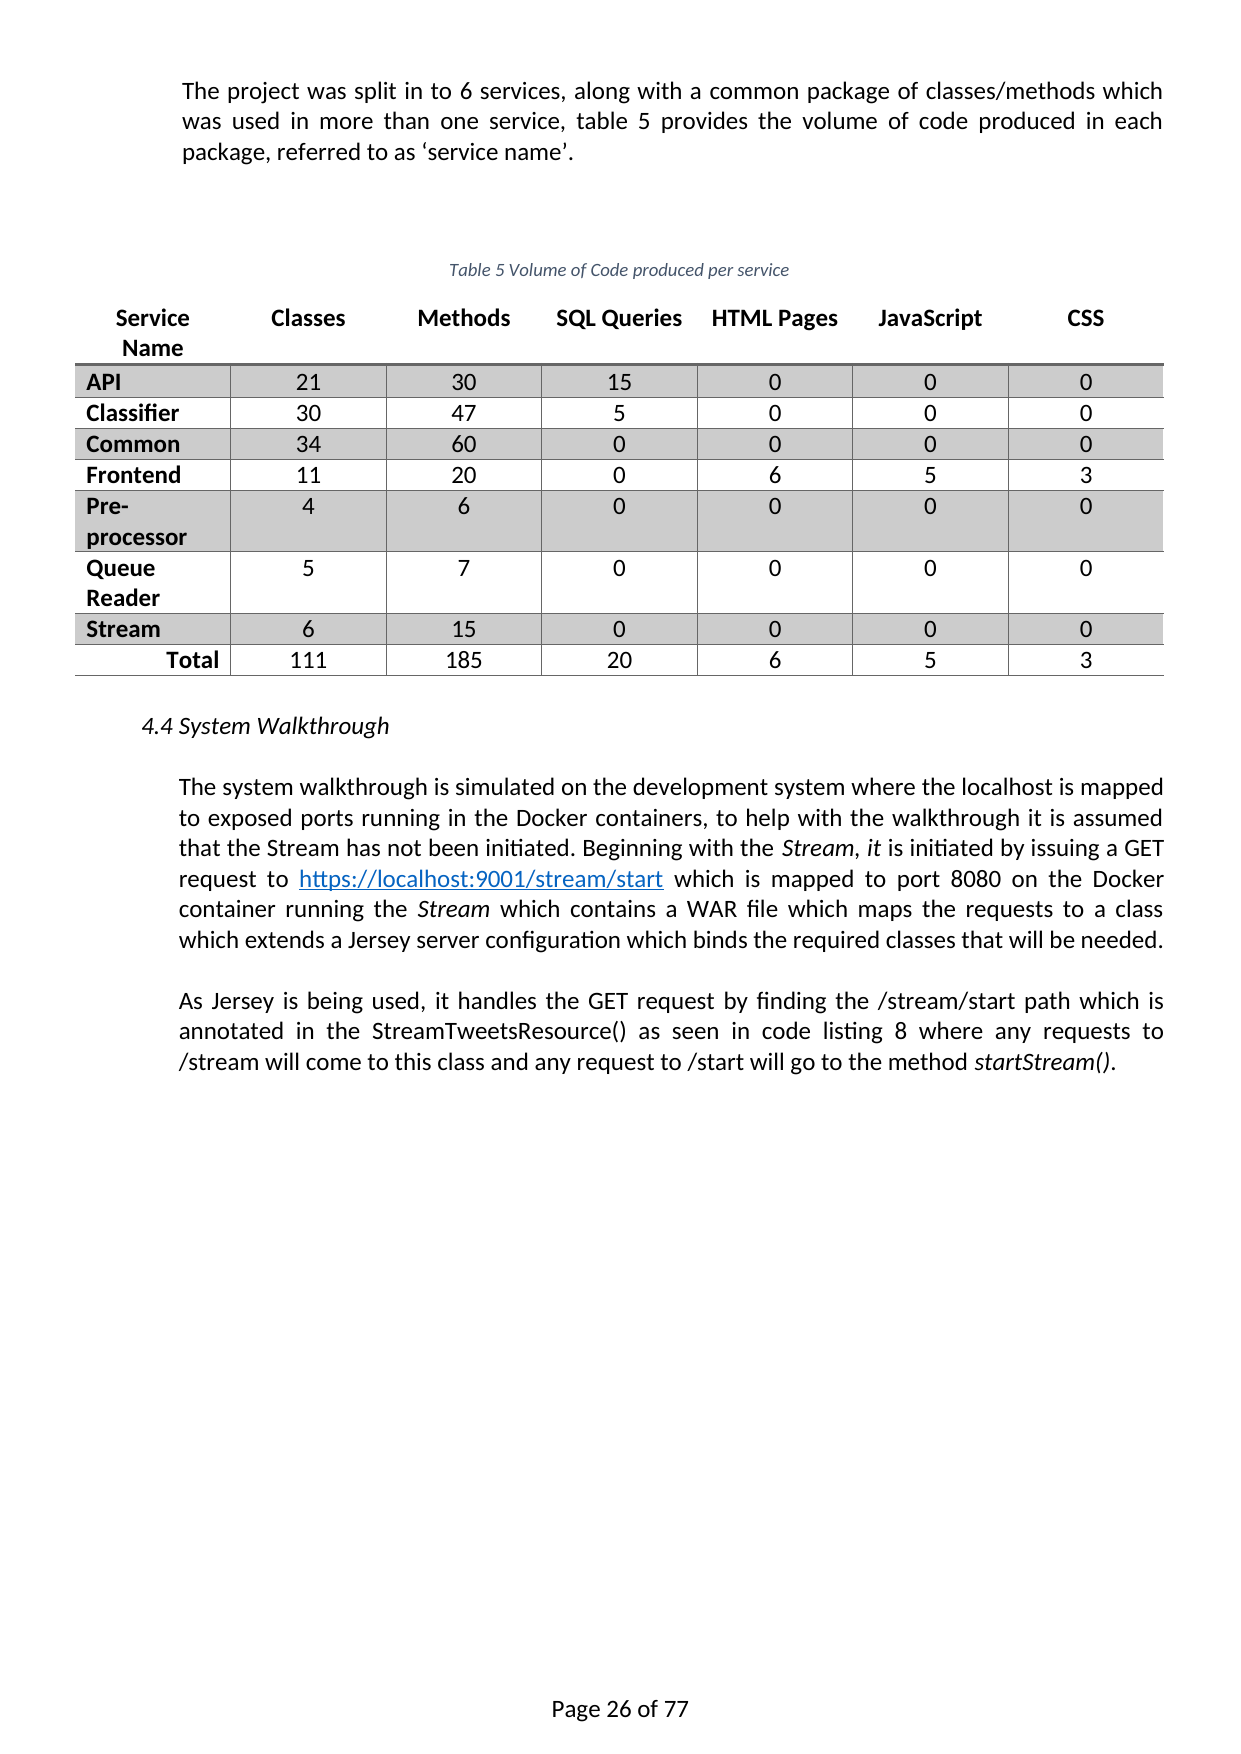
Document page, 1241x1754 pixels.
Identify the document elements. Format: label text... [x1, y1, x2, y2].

table_cell Queue Reader [75, 552, 230, 613]
table_cell Stream [75, 614, 230, 644]
table_cell 5 [853, 460, 1008, 490]
table_cell 0 [1009, 398, 1163, 428]
subtitle System Walkthrough [141, 710, 1165, 741]
text The system walkthrough is simulated on the development system where the localhost is mapped to exposed ports running in the Docker containers, to help with the walkthrough it is assumed that the Stream has not been initiated. Beginning with the Stream, it is initiated by issuing a GET request to https://localhost:9001/stream/start which is mapped to port 8080 on the Docker container running the Stream which contains a WAR file which maps the requests to a class which extends a Jersey server configuration which binds the required classes that will be needed. [178, 771, 1165, 954]
table_header Service Name [75, 302, 230, 363]
table_cell 0 [542, 614, 697, 644]
table_cell 6 [698, 645, 852, 675]
table_cell 6 [698, 460, 852, 490]
table_cell 4 [231, 491, 386, 551]
text As Jersey is being used, it handles the GET request by finding the /stream/start path which is annotated in the StreamTweetsResource() as seen in code listing 8 where any requests to /stream will come to this class and any request to /start will go to the method startStream(). [178, 985, 1165, 1076]
table_cell 5 [853, 645, 1008, 675]
table_cell 30 [231, 398, 386, 428]
table_cell 7 [387, 552, 541, 613]
table_cell 20 [542, 645, 697, 675]
table_cell 0 [1009, 366, 1163, 397]
table_cell Classifier [75, 398, 230, 428]
table_cell 30 [387, 366, 541, 397]
table_cell Frontend [75, 460, 230, 490]
table_cell 0 [1009, 429, 1163, 459]
table_cell 5 [231, 552, 386, 613]
table_cell 0 [1009, 552, 1163, 613]
table_cell Common [75, 429, 230, 459]
table_cell 0 [853, 614, 1008, 644]
table_cell 0 [853, 552, 1008, 613]
table_cell 0 [698, 366, 852, 397]
table_header Methods [386, 302, 541, 363]
table_cell Total [75, 645, 230, 675]
table_header Classes [230, 302, 386, 363]
table_cell 47 [387, 398, 541, 428]
table_cell 0 [1009, 491, 1163, 551]
table_header JavaScript [853, 302, 1008, 363]
table_cell 6 [387, 491, 541, 551]
table_cell 0 [542, 552, 697, 613]
table_cell 34 [231, 429, 386, 459]
table_cell 0 [542, 491, 697, 551]
table_cell 0 [698, 614, 852, 644]
table_header HTML Pages [697, 302, 852, 363]
table_cell 11 [231, 460, 386, 490]
table_cell 0 [698, 491, 852, 551]
table_cell 0 [1009, 614, 1163, 644]
table_cell 0 [853, 429, 1008, 459]
table_header SQL Queries [541, 302, 697, 363]
table_cell 5 [542, 398, 697, 428]
table_cell 20 [387, 460, 541, 490]
text Table 5 Volume of Code produced per service [75, 258, 1165, 281]
table_header CSS [1008, 302, 1163, 363]
table_cell 0 [853, 491, 1008, 551]
table_cell 0 [698, 552, 852, 613]
table_cell Pre-processor [75, 491, 230, 551]
table_cell 6 [231, 614, 386, 644]
text The project was split in to 6 services, along with a common package of classes/methods which was used in more than one service, table 5 provides the volume of code produced in each package, referred to as ‘service name’. [182, 75, 1165, 167]
table_cell 111 [231, 645, 386, 675]
table_cell 185 [387, 645, 541, 675]
table_cell 0 [853, 398, 1008, 428]
table_cell 15 [387, 614, 541, 644]
table_cell 3 [1009, 645, 1163, 675]
table_cell 0 [542, 460, 697, 490]
table_cell 0 [853, 366, 1008, 397]
table_cell API [75, 366, 230, 397]
table_cell 0 [542, 429, 697, 459]
table_cell 3 [1009, 460, 1163, 490]
table_cell 60 [387, 429, 541, 459]
table_cell 0 [698, 398, 852, 428]
table_cell 21 [231, 366, 386, 397]
table_cell 0 [698, 429, 852, 459]
table_cell 15 [542, 366, 697, 397]
